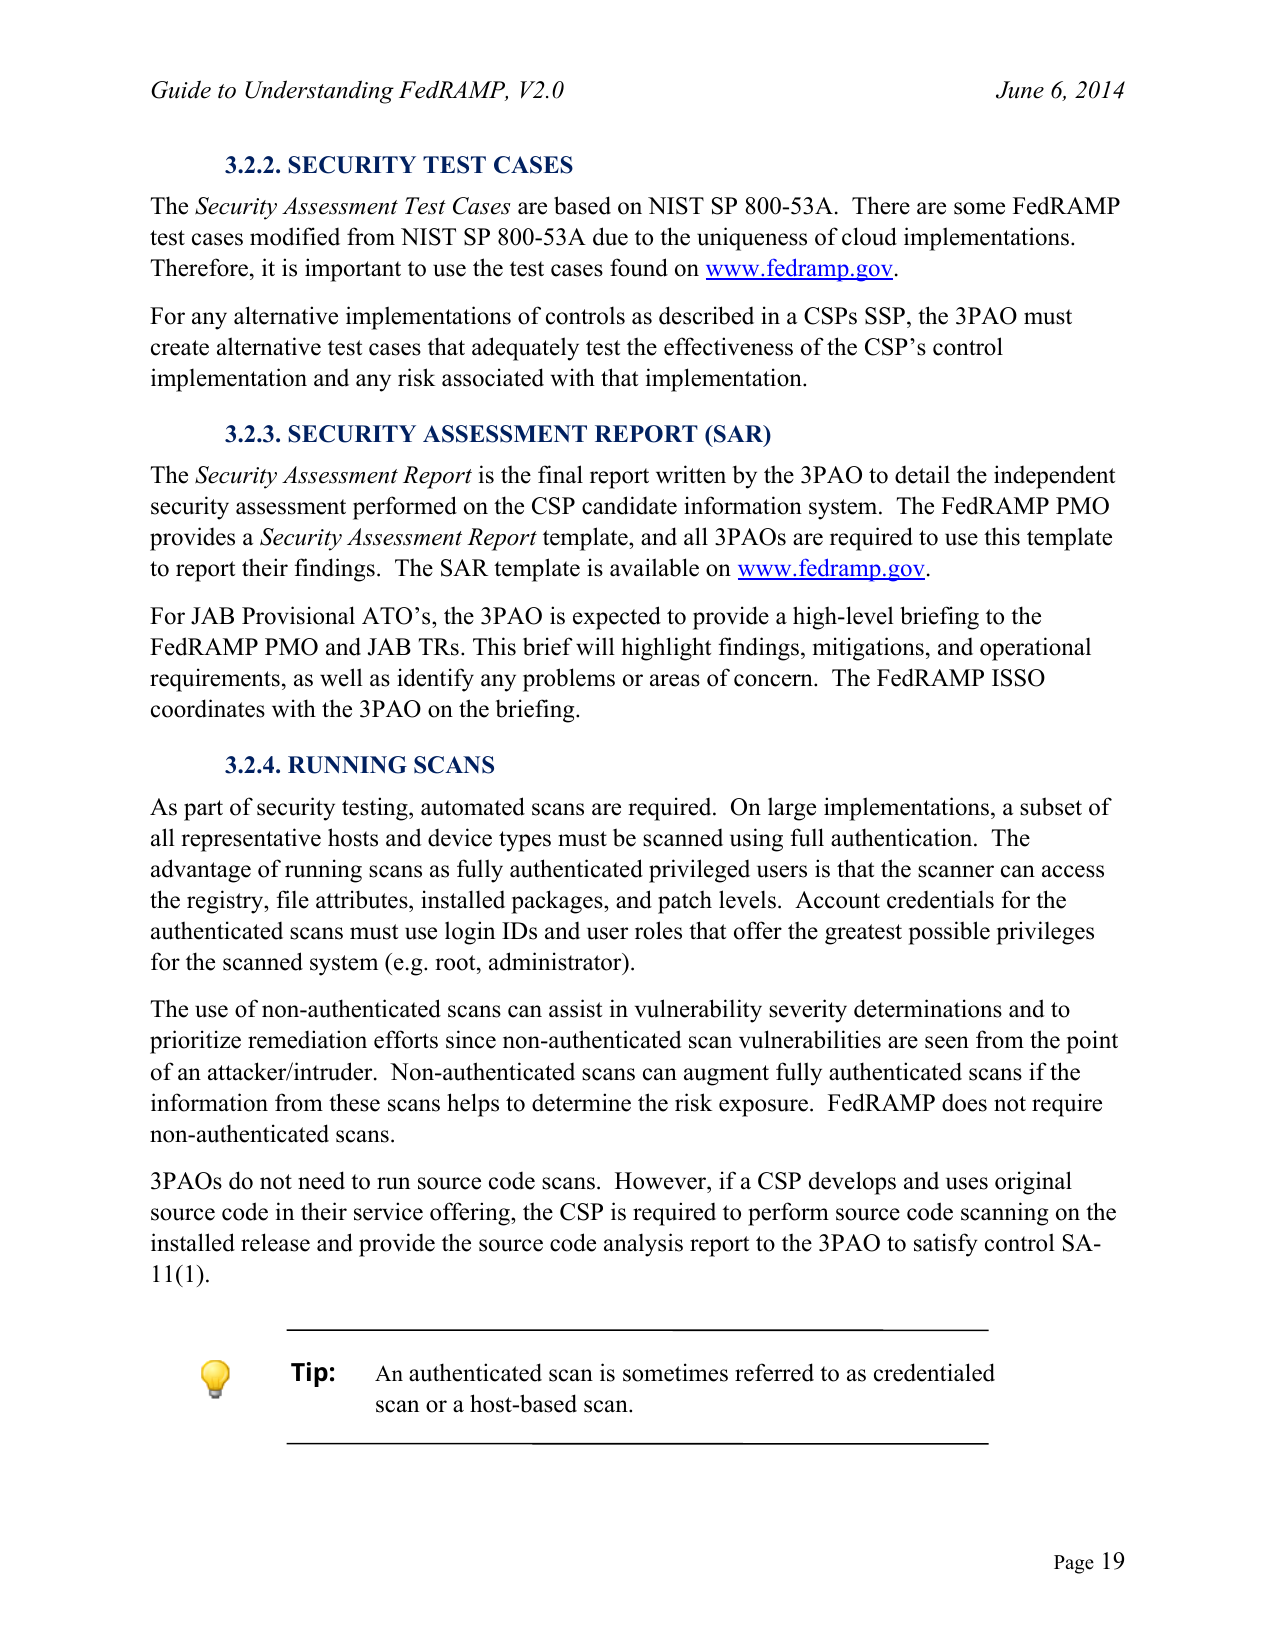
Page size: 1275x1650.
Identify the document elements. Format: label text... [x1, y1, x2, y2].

list Security Test Cases [225, 150, 1125, 179]
text 3PAOs do not need to run source code scans. However, if a CSP develops and uses original source code in their service offering, the CSP is required to perform source code scanning on the installed release and provide the source code analysis report to the 3PAO to satisfy control SA-11(1). [150, 1166, 1125, 1288]
list Running Scans [225, 750, 1125, 779]
text The Security Assessment Test Cases are based on NIST SP 800-53A. There are some FedRAMP test cases modified from NIST SP 800-53A due to the uniqueness of cloud implementations. Therefore, it is important to use the test cases found on www.fedramp.gov. [150, 191, 1125, 282]
text As part of security testing, automated scans are required. On large implementations, a subset of all representative hosts and device types must be scanned using full authentication. The advantage of running scans as fully authenticated privileged users is that the scanner can access the registry, file attributes, installed packages, and patch levels. Account credentials for the authenticated scans must use login IDs and user roles that offer the greatest possible privileges for the scanned system (e.g. root, administrator). [150, 792, 1125, 976]
text Tip: An authenticated scan is sometimes referred to as credentialed scan or a host-based scan. [291, 1355, 1031, 1418]
text For any alternative implementations of controls as described in a CSPs SSP, the 3PAO must create alternative test cases that adequately test the effectiveness of the CSP’s control implementation and any risk associated with that implementation. [150, 301, 1125, 392]
text The use of non-authenticated scans can assist in vulnerability severity determinations and to prioritize remediation efforts since non-authenticated scan vulnerabilities are seen from the point of an attacker/intruder. Non-authenticated scans can augment fully authenticated scans if the information from these scans helps to determine the risk exposure. FedRAMP does not require non-authenticated scans. [150, 994, 1125, 1147]
list Security Assessment Report (SAR) [225, 419, 1125, 448]
text The Security Assessment Report is the final report written by the 3PAO to detail the independent security assessment performed on the CSP candidate information system. The FedRAMP PMO provides a Security Assessment Report template, and all 3PAOs are required to use this template to report their findings. The SAR template is available on www.fedramp.gov. [150, 460, 1125, 582]
text For JAB Provisional ATO’s, the 3PAO is expected to provide a high-level briefing to the FedRAMP PMO and JAB TRs. This brief will highlight findings, mitigations, and operational requirements, as well as identify any problems or areas of concern. The FedRAMP ISSO coordinates with the 3PAO on the briefing. [150, 601, 1125, 723]
picture [195, 1359, 236, 1400]
